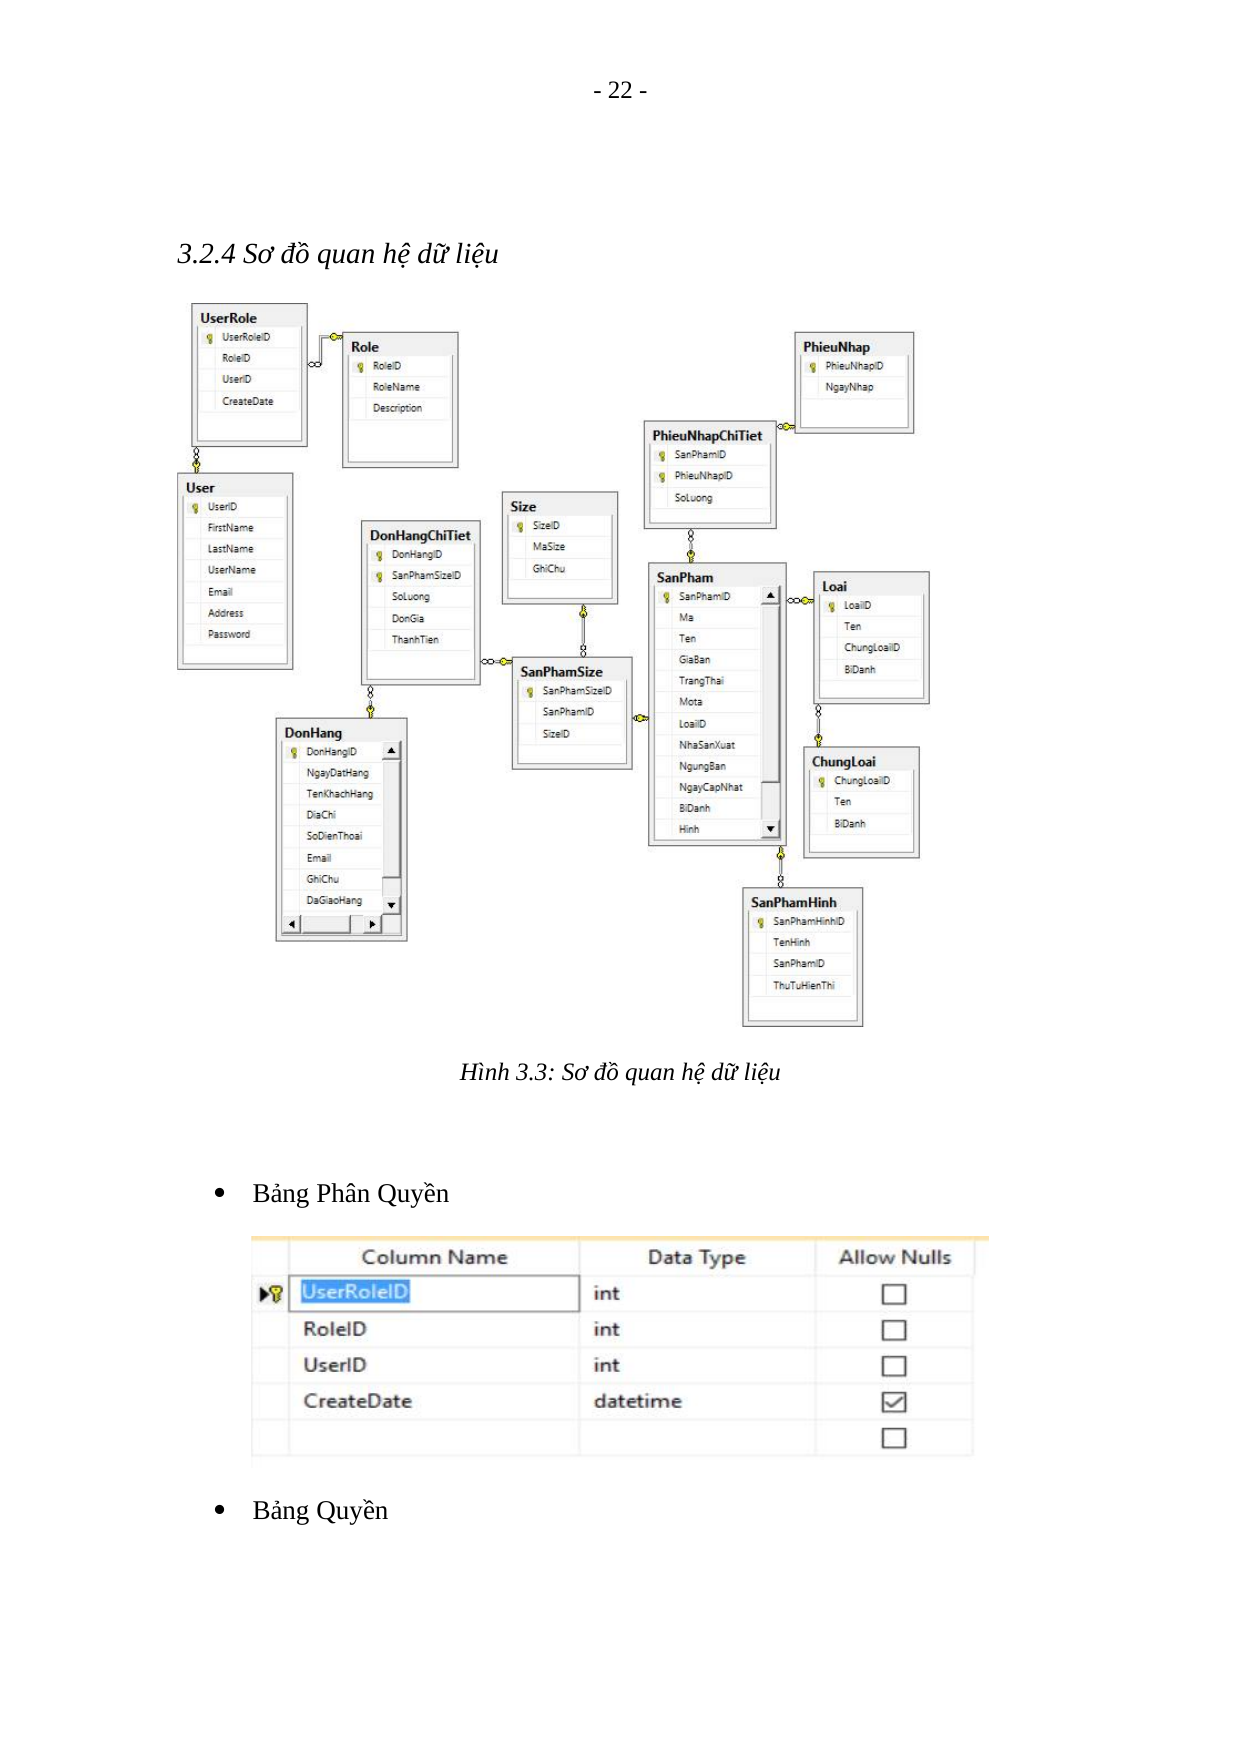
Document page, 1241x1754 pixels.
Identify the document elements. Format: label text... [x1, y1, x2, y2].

list Bảng Quyền [215, 1494, 1063, 1526]
text Hình 3.3: Sơ đồ quan hệ dữ liệu [177, 1057, 1063, 1086]
list Bảng Phân Quyền [215, 1177, 1063, 1208]
text 3.2.4 Sơ đồ quan hệ dữ liệu [177, 236, 1063, 270]
picture [177, 303, 1064, 1027]
picture [251, 1236, 989, 1468]
